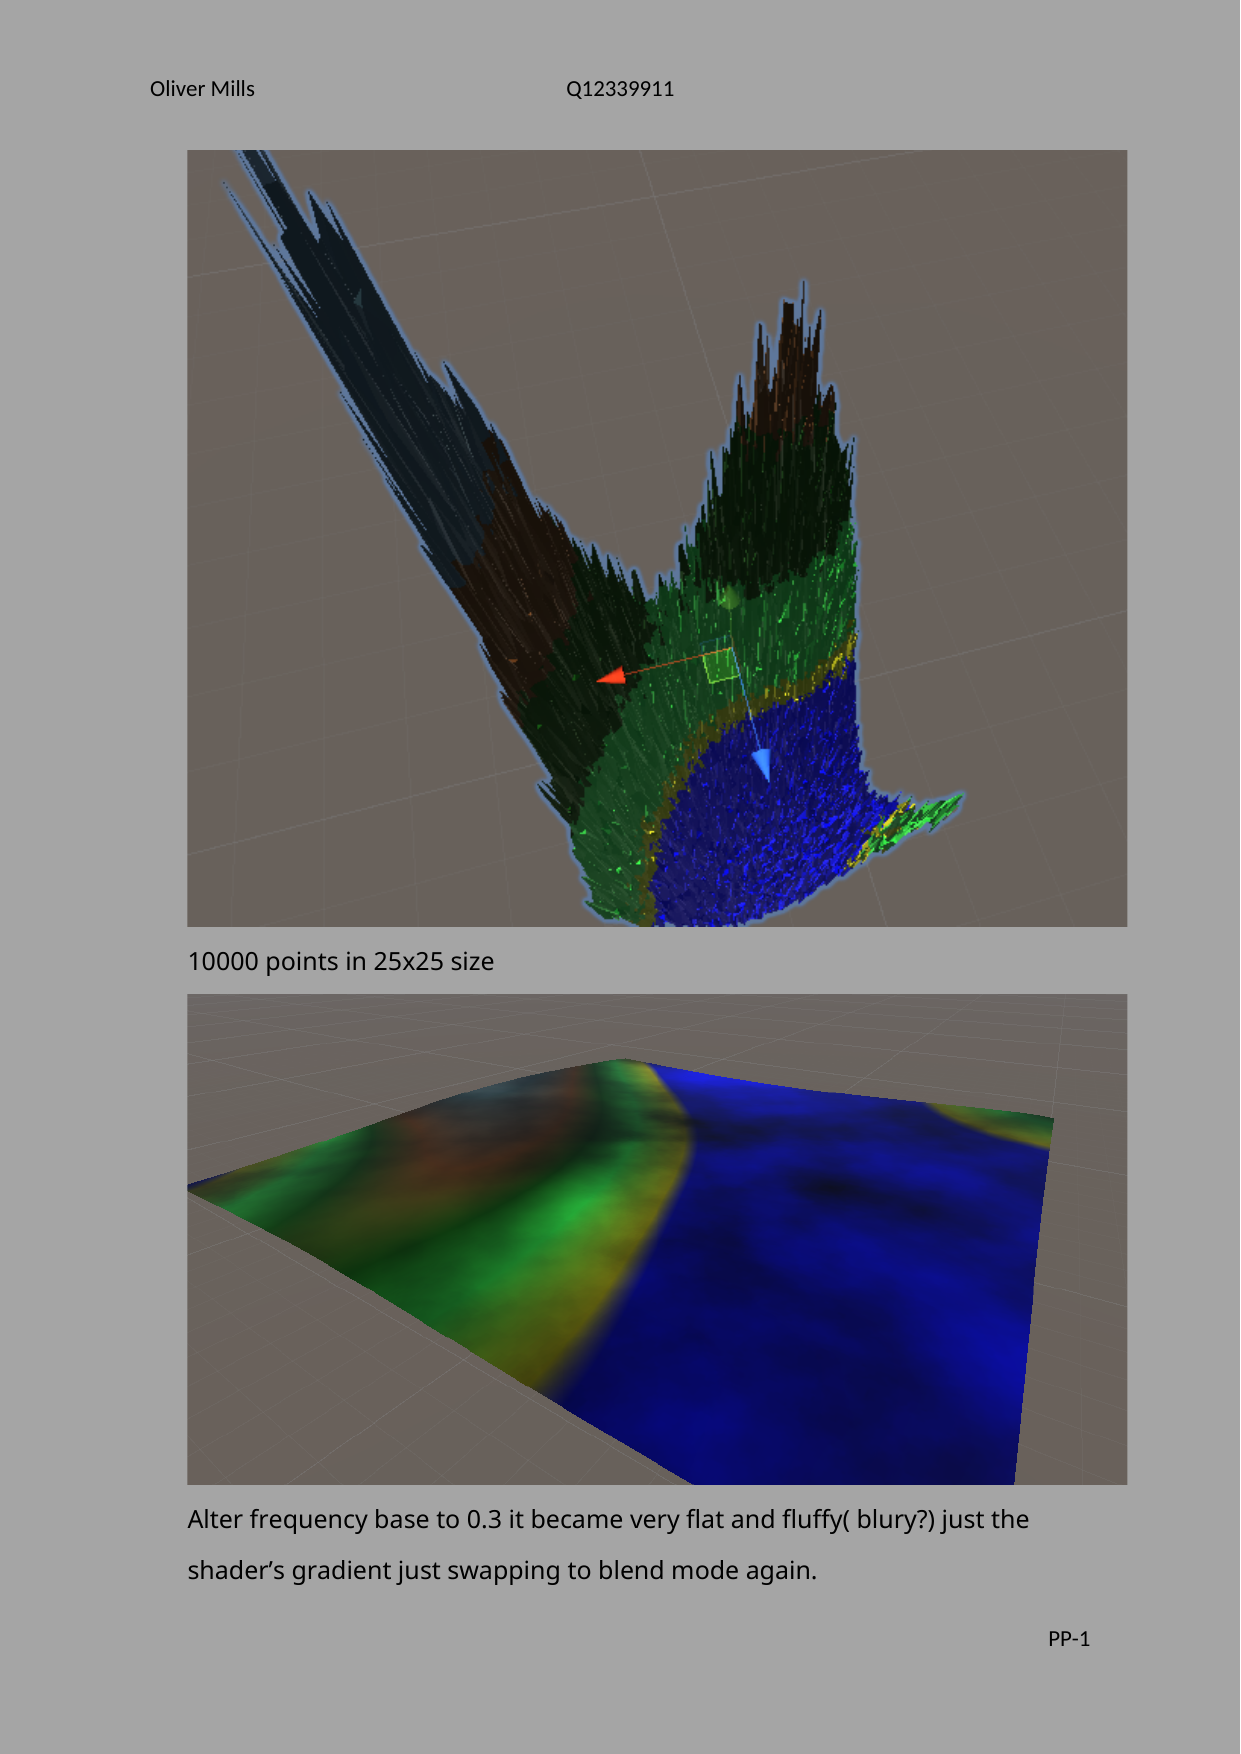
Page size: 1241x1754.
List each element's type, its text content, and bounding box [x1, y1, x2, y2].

picture [187, 150, 1128, 927]
picture [187, 994, 1128, 1485]
text Alter frequency base to 0.3 it became very flat and fluffy( blury?) just the shader’s gradient just swapping to blend mode again. [187, 1502, 1090, 1587]
text 10000 points in 25x25 size [187, 943, 1090, 977]
